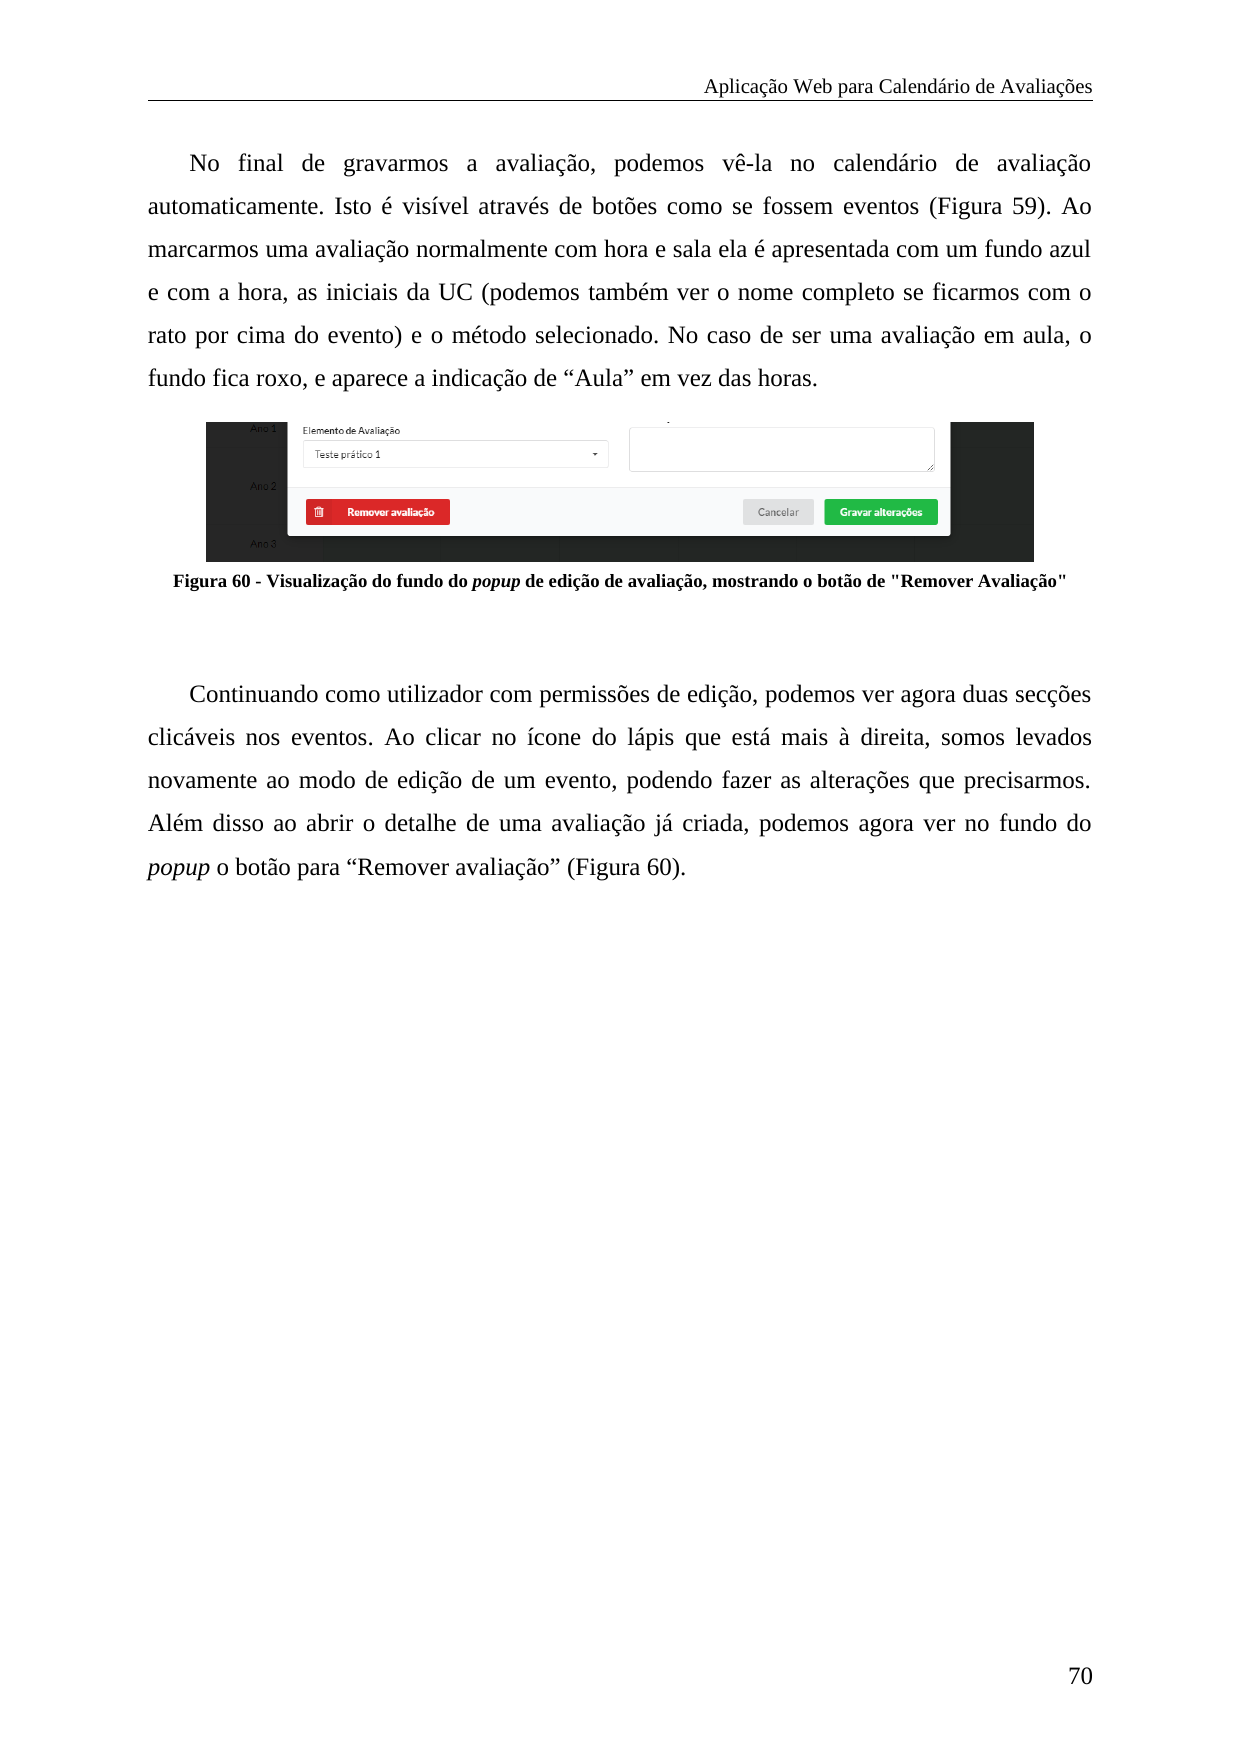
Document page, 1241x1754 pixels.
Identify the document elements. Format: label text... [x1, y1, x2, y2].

text No final de gravarmos a avaliação, podemos vê-la no calendário de avaliação automaticamente. Isto é visível através de botões como se fossem eventos (Figura 59). Ao marcarmos uma avaliação normalmente com hora e sala ela é apresentada com um fundo azul e com a hora, as iniciais da UC (podemos também ver o nome completo se ficarmos com o rato por cima do evento) e o método selecionado. No caso de ser uma avaliação em aula, o fundo fica roxo, e aparece a indicação de “Aula” em vez das horas. [148, 148, 1093, 392]
picture [206, 422, 1034, 562]
